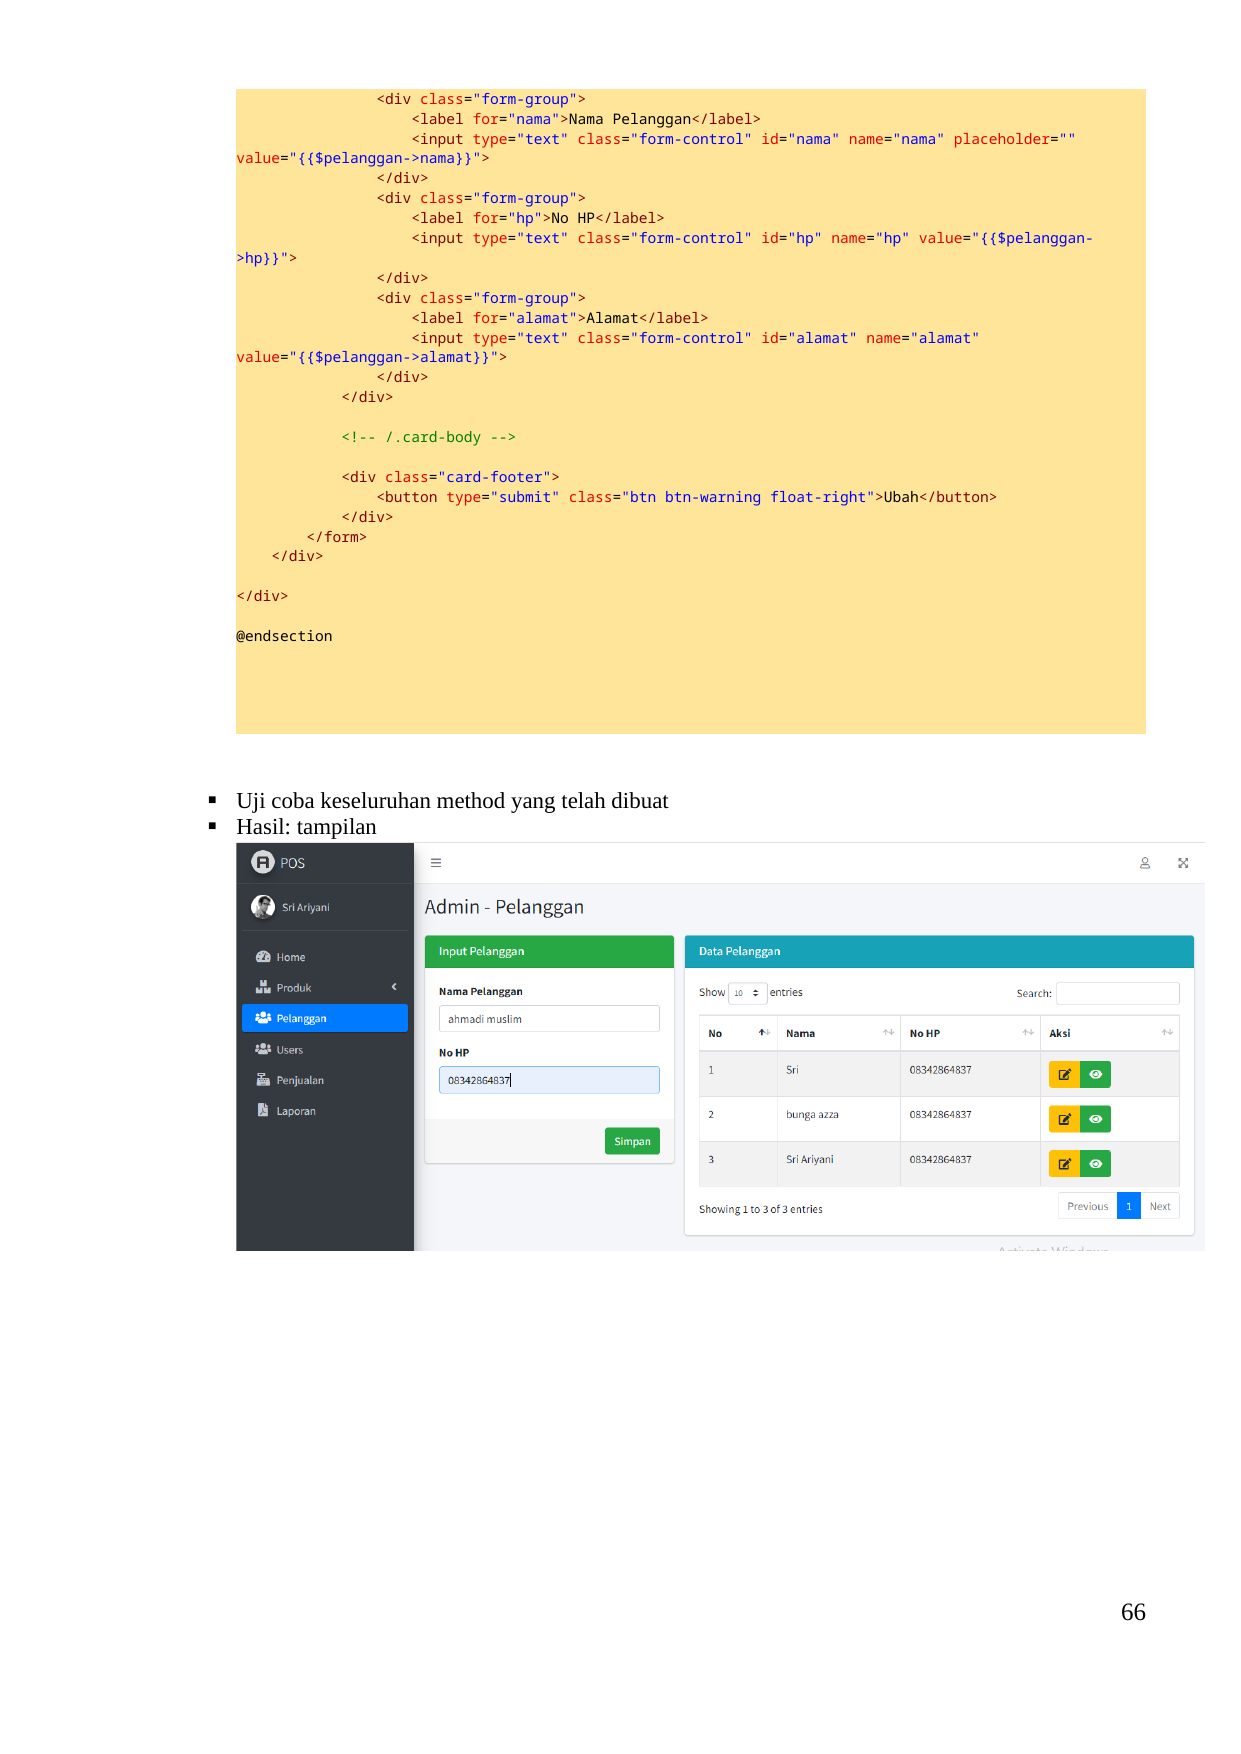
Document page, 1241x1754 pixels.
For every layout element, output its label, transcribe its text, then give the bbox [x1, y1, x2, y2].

text <button type="submit" class="btn btn-warning float-right">Ubah</button> [236, 487, 1146, 506]
list Uji coba keseluruhan method yang telah dibuat [207, 787, 1146, 813]
text </div> [236, 367, 1146, 387]
text <div class="form-group"> [236, 188, 1146, 208]
text <input type="text" class="form-control" id="nama" name="nama" placeholder="" value="{{$pelanggan->nama}}"> [236, 128, 1146, 168]
text </div> [236, 387, 1146, 407]
text </div> [236, 586, 1146, 606]
text <label for="hp">No HP</label> [236, 208, 1146, 228]
text </div> [236, 546, 1146, 566]
text </form> [236, 526, 1146, 546]
text <!-- /.card-body --> [236, 427, 1146, 447]
text <div class="card-footer"> [236, 467, 1146, 487]
text <div class="form-group"> [236, 288, 1146, 307]
text </div> [236, 506, 1146, 526]
text </div> [236, 268, 1146, 288]
text <label for="nama">Nama Pelanggan</label> [236, 108, 1146, 128]
text <label for="alamat">Alamat</label> [236, 307, 1146, 327]
list Hasil: tampilan [207, 813, 1146, 839]
text <input type="text" class="form-control" id="hp" name="hp" value="{{$pelanggan->hp}}"> [236, 228, 1146, 268]
text <input type="text" class="form-control" id="alamat" name="alamat" value="{{$pelanggan->alamat}}"> [236, 327, 1146, 367]
text @endsection [236, 626, 1146, 646]
picture [236, 839, 1205, 1251]
text </div> [236, 168, 1146, 188]
text <div class="form-group"> [236, 89, 1146, 108]
